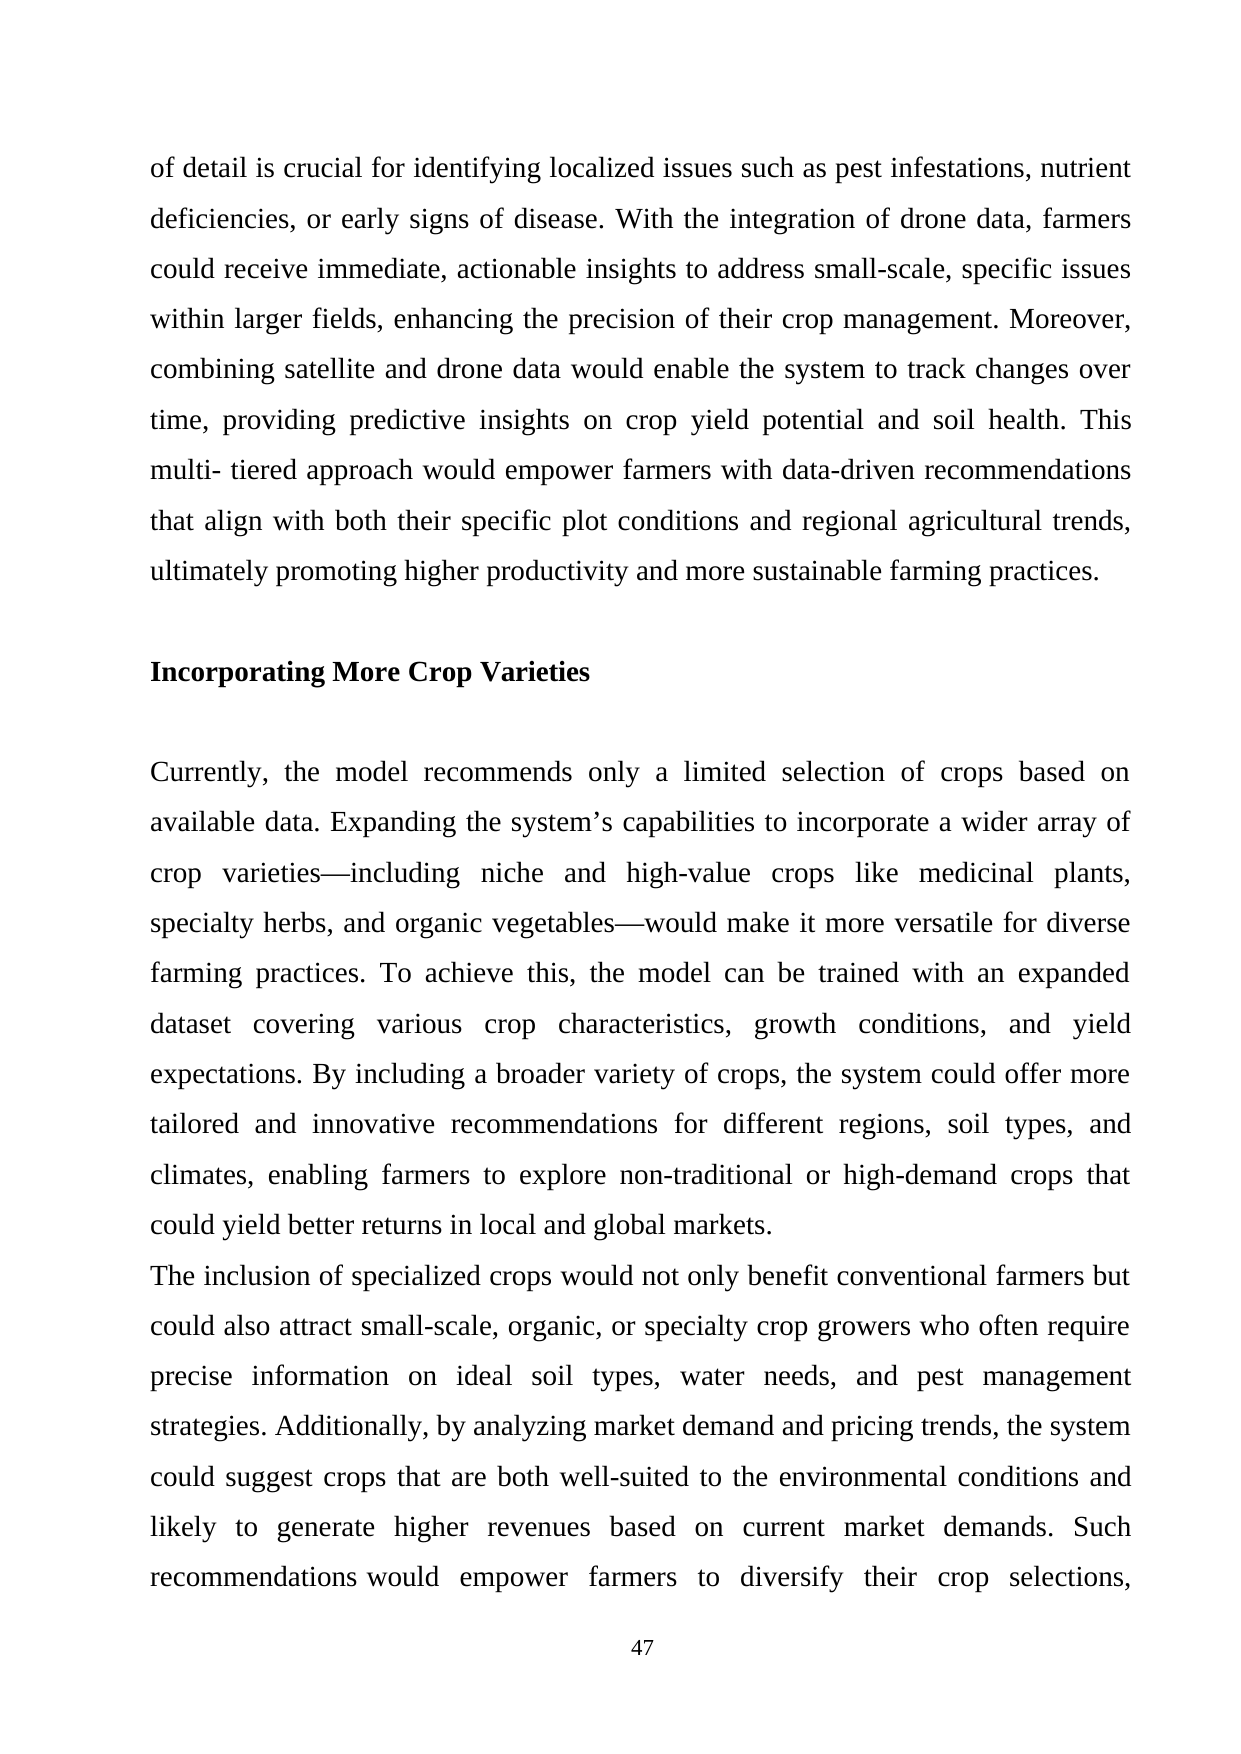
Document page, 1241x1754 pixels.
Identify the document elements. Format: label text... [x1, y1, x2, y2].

text Currently, the model recommends only a limited selection of crops based on available data. Expanding the system’s capabilities to incorporate a wider array of crop varieties—including niche and high-value crops like medicinal plants, specialty herbs, and organic vegetables—would make it more versatile for diverse farming practices. To achieve this, the model can be trained with an expanded dataset covering various crop characteristics, growth conditions, and yield expectations. By including a broader variety of crops, the system could offer more tailored and innovative recommendations for different regions, soil types, and climates, enabling farmers to explore non-traditional or high-demand crops that could yield better returns in local and global markets. [150, 754, 1131, 1241]
text of detail is crucial for identifying localized issues such as pest infestations, nutrient deficiencies, or early signs of disease. With the integration of drone data, farmers could receive immediate, actionable insights to address small-scale, specific issues within larger fields, enhancing the precision of their crop management. Moreover, combining satellite and drone data would enable the system to track changes over time, providing predictive insights on crop yield potential and soil health. This multi- tiered approach would empower farmers with data-driven recommendations that align with both their specific plot conditions and regional agricultural trends, ultimately promoting higher productivity and more sustainable farming practices. [150, 150, 1132, 586]
subtitle Incorporating More Crop Varieties [150, 654, 1152, 687]
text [150, 1258, 1131, 1593]
